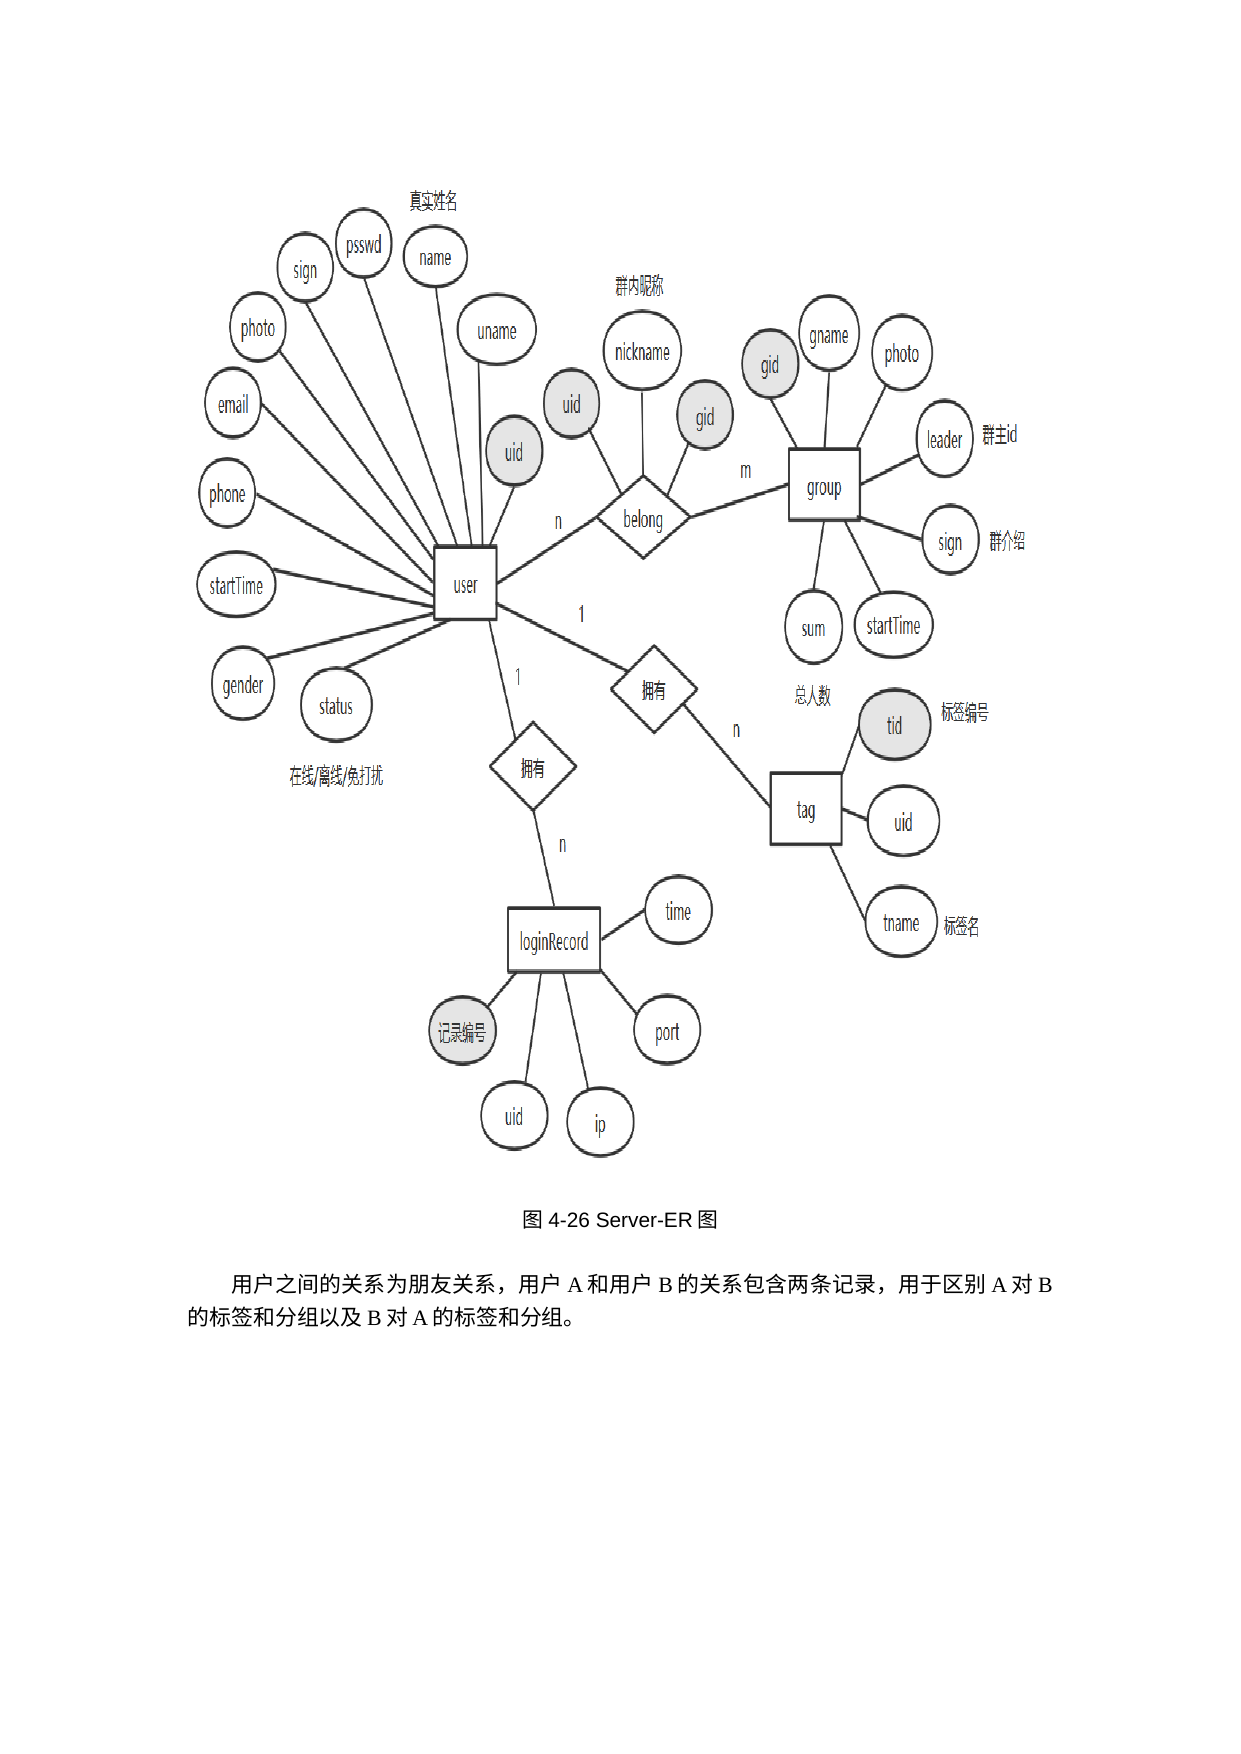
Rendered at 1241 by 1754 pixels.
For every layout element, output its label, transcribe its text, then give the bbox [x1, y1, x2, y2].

picture [187, 162, 1053, 1171]
text 用户之间的关系为朋友关系，用户A和用户B的关系包含两条记录，用于区别A对B的标签和分组以及B对A的标签和分组。 [187, 1267, 1053, 1332]
text 图 4-26 Server-ER图 [187, 1202, 1053, 1234]
